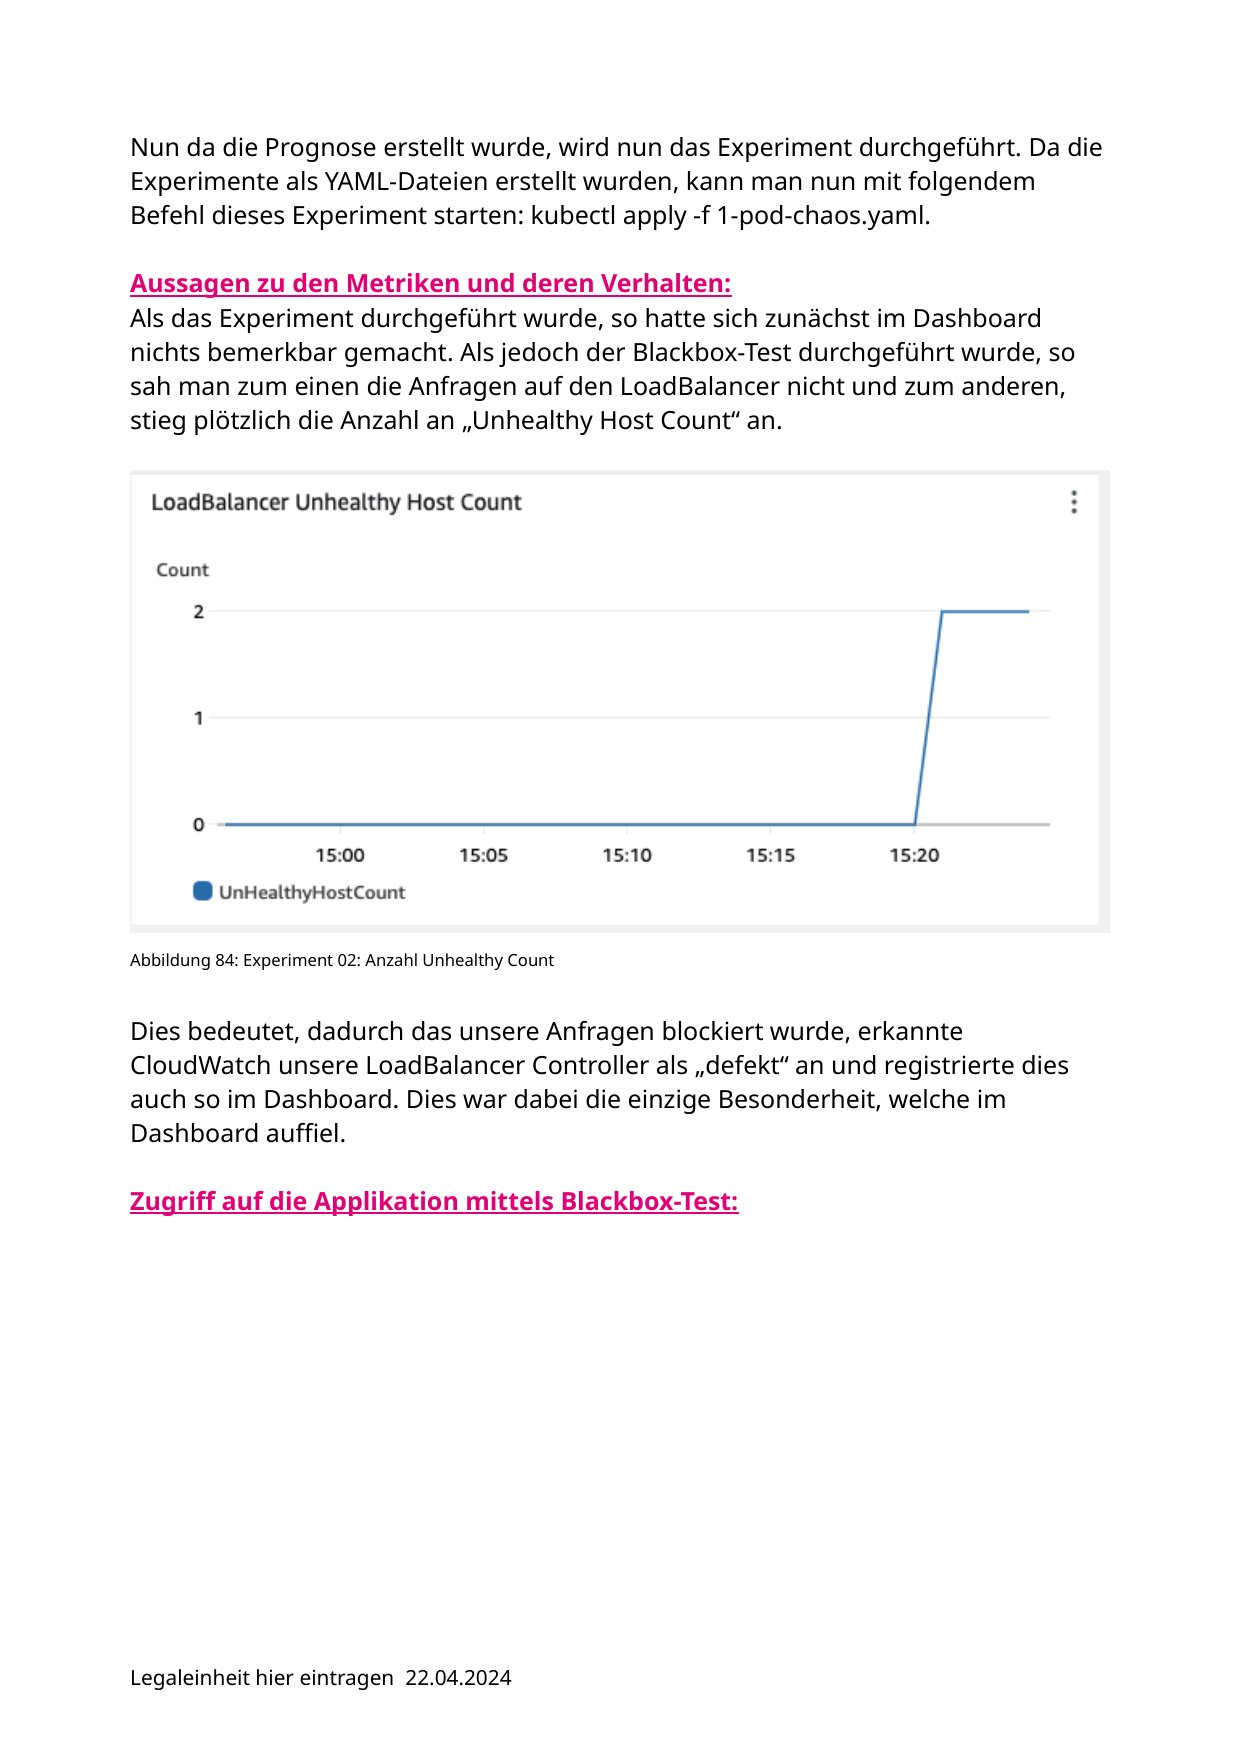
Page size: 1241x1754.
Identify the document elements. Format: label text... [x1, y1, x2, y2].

text Abbildung 84: Experiment 02: Anzahl Unhealthy Count [130, 949, 1110, 972]
text Nun da die Prognose erstellt wurde, wird nun das Experiment durchgeführt. Da die Experimente als YAML-Dateien erstellt wurden, kann man nun mit folgendem Befehl dieses Experiment starten: kubectl apply -f 1-pod-chaos.yaml. Aussagen zu den Metriken und deren Verhalten: Als das Experiment durchgeführt wurde, so hatte sich zunächst im Dashboard nichts bemerkbar gemacht. Als jedoch der Blackbox-Test durchgeführt wurde, so sah man zum einen die Anfragen auf den LoadBalancer nicht und zum anderen, stieg plötzlich die Anzahl an „Unhealthy Host Count“ an. [130, 130, 1110, 436]
picture [129, 470, 1110, 933]
text Dies bedeutet, dadurch das unsere Anfragen blockiert wurde, erkannte CloudWatch unsere LoadBalancer Controller als „defekt“ an und registrierte dies auch so im Dashboard. Dies war dabei die einzige Besonderheit, welche im Dashboard auffiel. Zugriff auf die Applikation mittels Blackbox-Test: [130, 1013, 1110, 1218]
